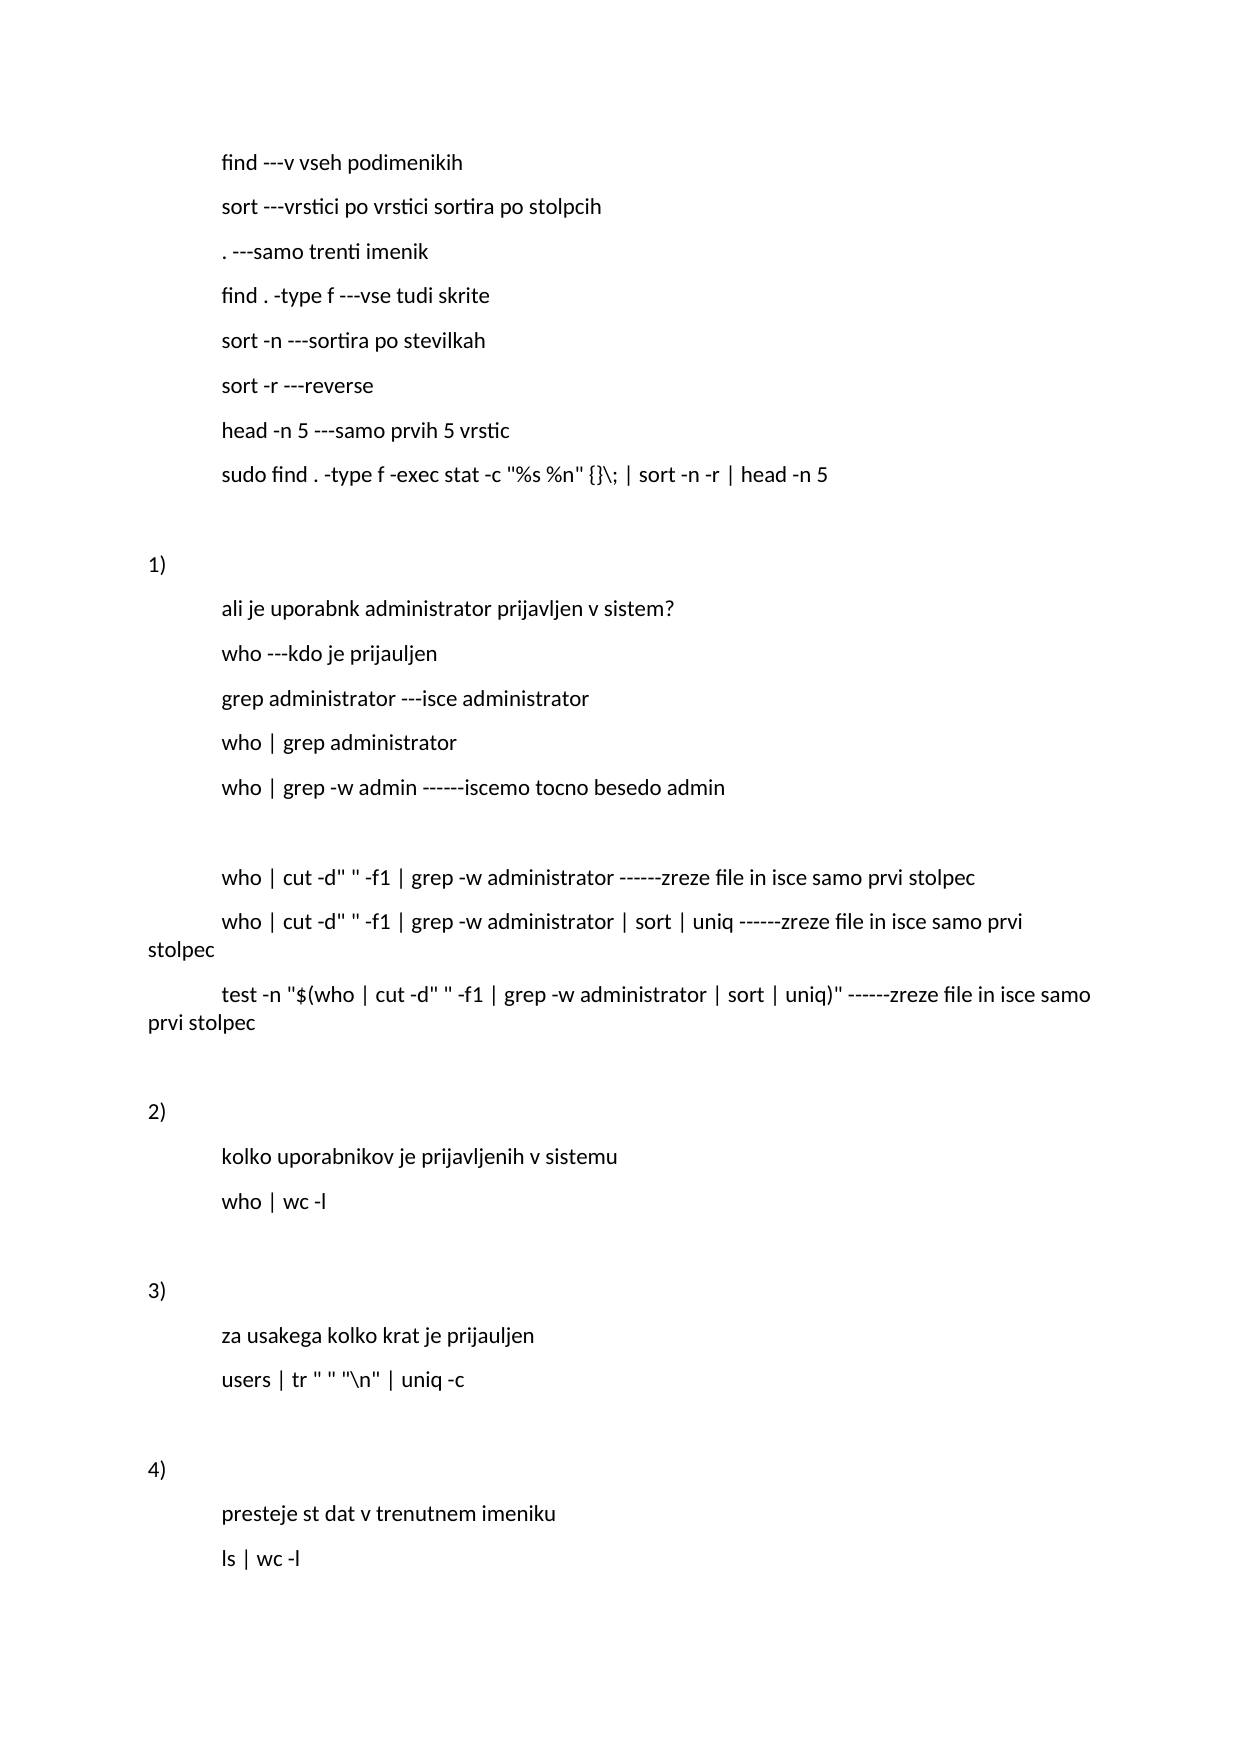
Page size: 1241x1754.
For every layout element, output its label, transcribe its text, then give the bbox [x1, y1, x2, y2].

text 2) [148, 1097, 1093, 1125]
text users | tr " " "\n" | uniq -c [148, 1366, 1093, 1393]
text find . -type f ---vse tudi skrite [148, 282, 1093, 310]
text sort -r ---reverse [148, 371, 1093, 399]
text sudo find . -type f -exec stat -c "%s %n" {}\; | sort -n -r | head -n 5 [148, 460, 1093, 488]
text 1) [148, 550, 1093, 578]
text who | cut -d" " -f1 | grep -w administrator | sort | uniq ------zreze file in isce samo prvi stolpec [148, 907, 1093, 963]
text test -n "$(who | cut -d" " -f1 | grep -w administrator | sort | uniq)" ------zreze file in isce samo prvi stolpec [148, 980, 1093, 1036]
text . ---samo trenti imenik [148, 237, 1093, 265]
text 4) [148, 1455, 1093, 1483]
text who | cut -d" " -f1 | grep -w administrator ------zreze file in isce samo prvi stolpec [148, 863, 1093, 891]
text who | wc -l [148, 1187, 1093, 1215]
text sort -n ---sortira po stevilkah [148, 326, 1093, 354]
text find ---v vseh podimenikih [148, 148, 1093, 176]
text kolko uporabnikov je prijavljenih v sistemu [148, 1142, 1093, 1170]
text presteje st dat v trenutnem imeniku [148, 1499, 1093, 1528]
text who ---kdo je prijauljen [148, 639, 1093, 667]
text sort ---vrstici po vrstici sortira po stolpcih [148, 192, 1093, 220]
text ls | wc -l [148, 1544, 1093, 1572]
text head -n 5 ---samo prvih 5 vrstic [148, 416, 1093, 444]
text who | grep administrator [148, 728, 1093, 757]
text 3) [148, 1276, 1093, 1304]
text grep administrator ---isce administrator [148, 684, 1093, 712]
text ali je uporabnk administrator prijavljen v sistem? [148, 594, 1093, 622]
text za usakega kolko krat je prijauljen [148, 1321, 1093, 1349]
text who | grep -w admin ------iscemo tocno besedo admin [148, 773, 1093, 801]
